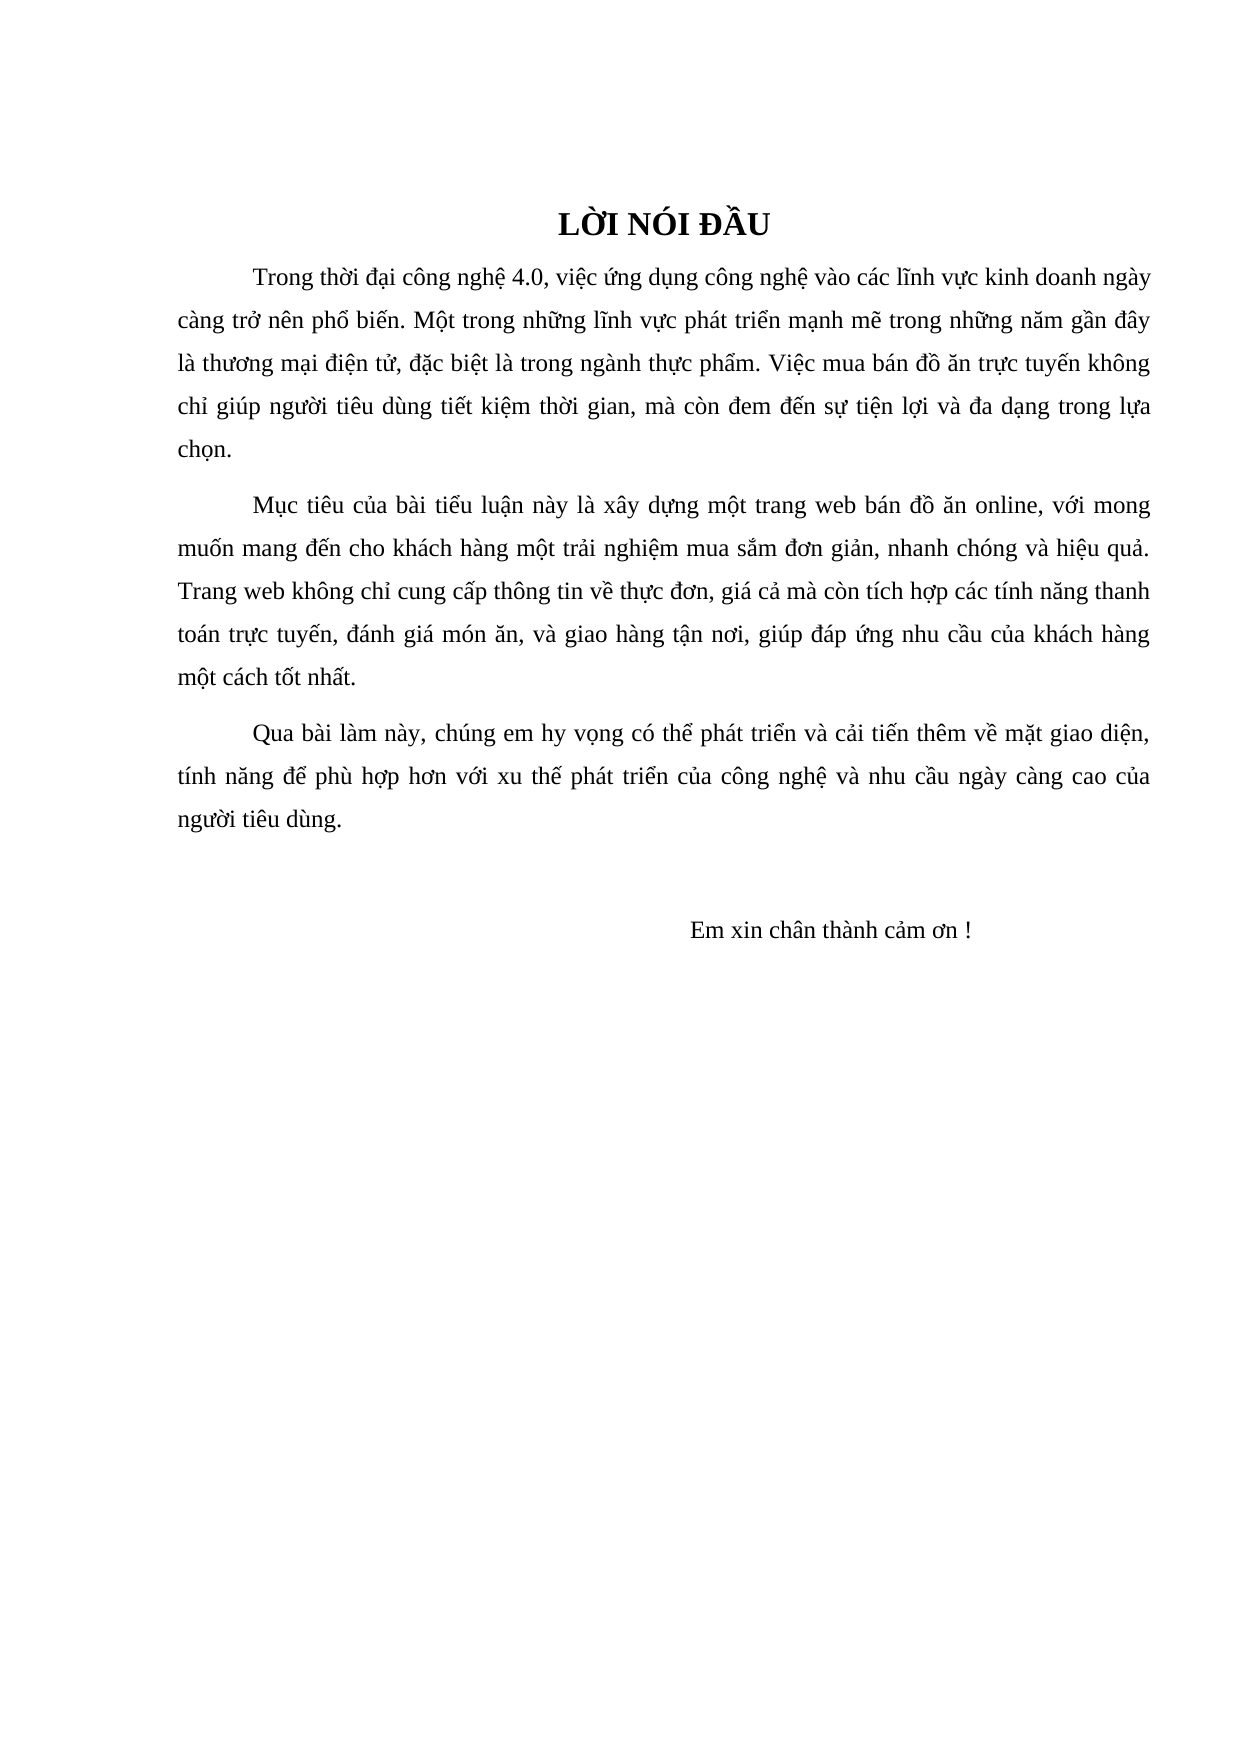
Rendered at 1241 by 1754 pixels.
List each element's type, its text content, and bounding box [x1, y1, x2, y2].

subtitle LỜI NÓI ĐẦU [177, 204, 1152, 243]
text Qua bài làm này, chúng em hy vọng có thể phát triển và cải tiến thêm về mặt giao diện, tính năng để phù hợp hơn với xu thế phát triển của công nghệ và nhu cầu ngày càng cao của người tiêu dùng. [177, 718, 1152, 833]
text Trong thời đại công nghệ 4.0, việc ứng dụng công nghệ vào các lĩnh vực kinh doanh ngày càng trở nên phổ biến. Một trong những lĩnh vực phát triển mạnh mẽ trong những năm gần đây là thương mại điện tử, đặc biệt là trong ngành thực phẩm. Việc mua bán đồ ăn trực tuyến không chỉ giúp người tiêu dùng tiết kiệm thời gian, mà còn đem đến sự tiện lợi và đa dạng trong lựa chọn. [177, 262, 1152, 463]
text Mục tiêu của bài tiểu luận này là xây dựng một trang web bán đồ ăn online, với mong muốn mang đến cho khách hàng một trải nghiệm mua sắm đơn giản, nhanh chóng và hiệu quả. Trang web không chỉ cung cấp thông tin về thực đơn, giá cả mà còn tích hợp các tính năng thanh toán trực tuyến, đánh giá món ăn, và giao hàng tận nơi, giúp đáp ứng nhu cầu của khách hàng một cách tốt nhất. [177, 490, 1152, 691]
text Em xin chân thành cảm ơn ! [177, 916, 1152, 944]
